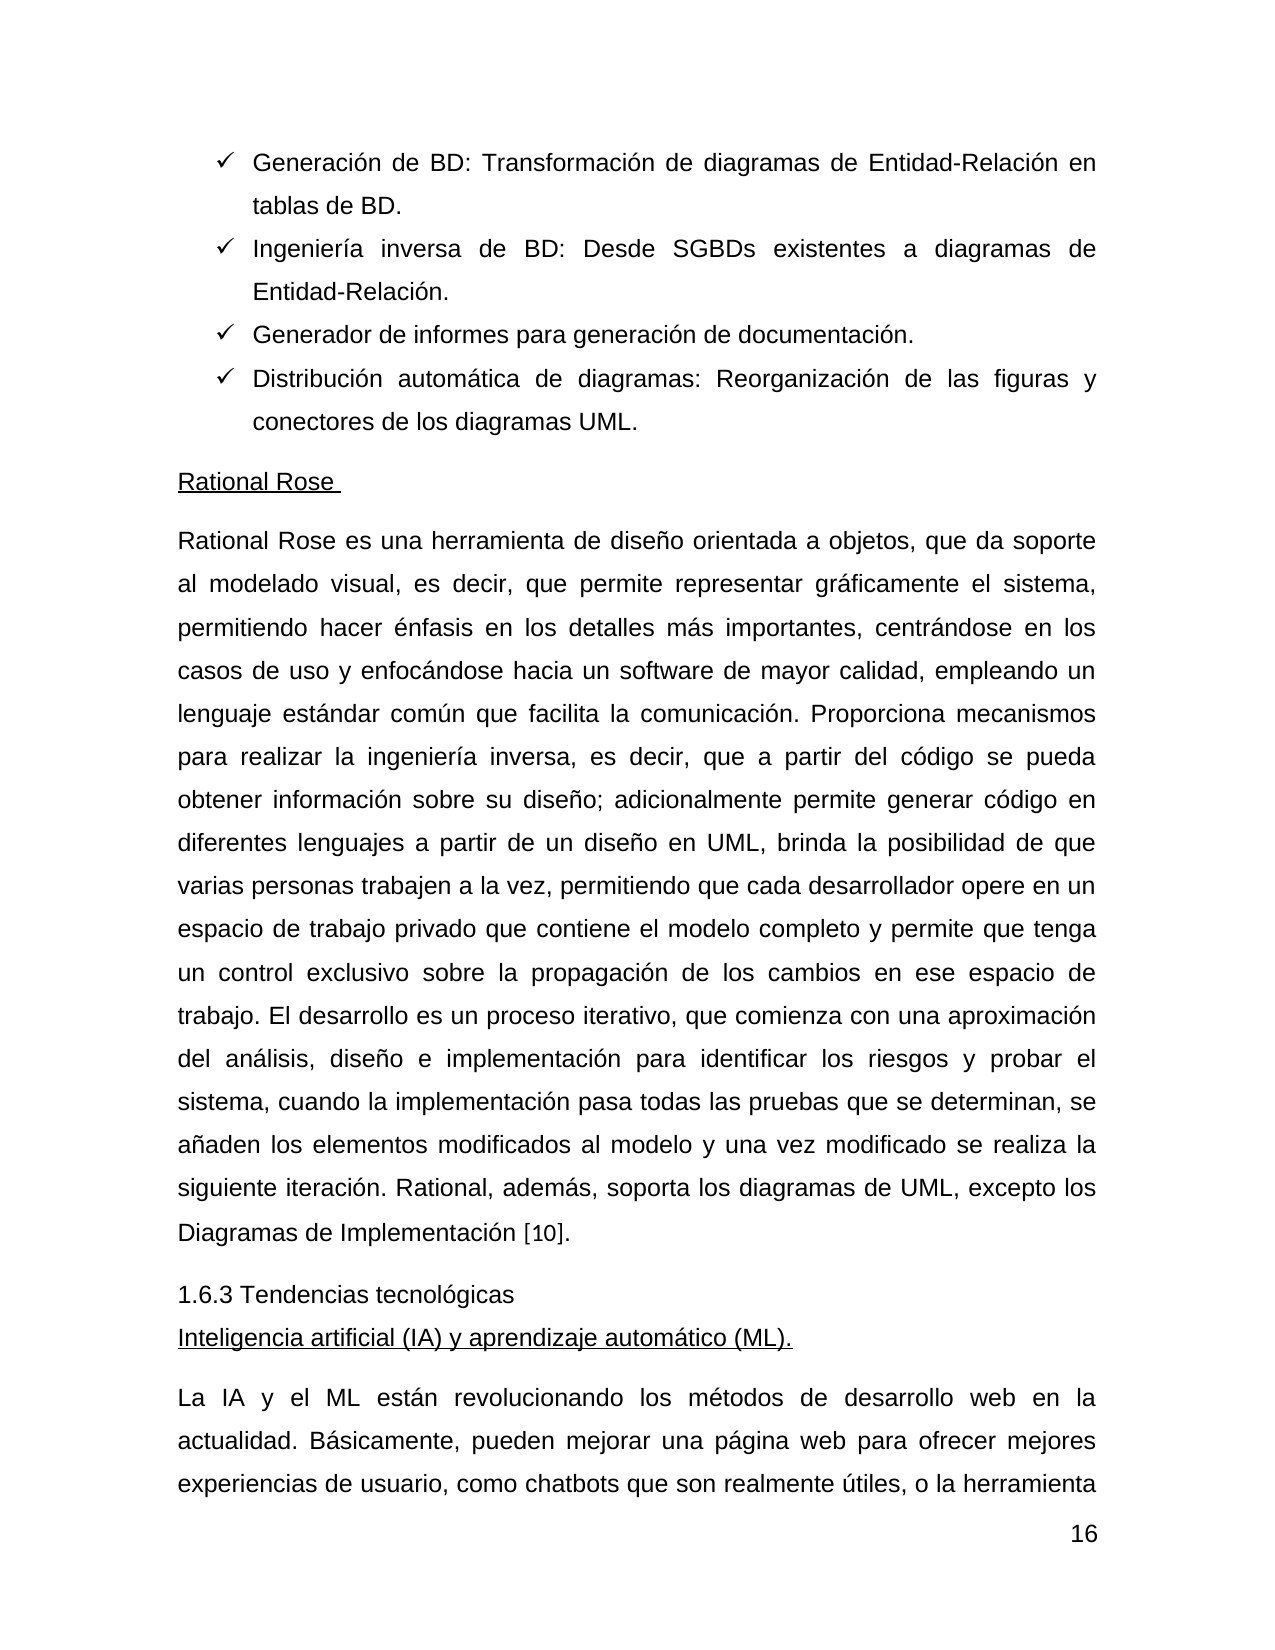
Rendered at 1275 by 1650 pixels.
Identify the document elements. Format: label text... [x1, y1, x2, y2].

list Distribución automática de diagramas: Reorganización de las figuras y conectores de los diagramas UML. [215, 363, 1098, 436]
subtitle 1.6.3 Tendencias tecnológicas [177, 1279, 1098, 1308]
text Rational Rose [177, 467, 1098, 495]
text Rational Rose es una herramienta de diseño orientada a objetos, que da soporte al modelado visual, es decir, que permite representar gráficamente el sistema, permitiendo hacer énfasis en los detalles más importantes, centrándose en los casos de uso y enfocándose hacia un software de mayor calidad, empleando un lenguaje estándar común que facilita la comunicación. Proporciona mecanismos para realizar la ingeniería inversa, es decir, que a partir del código se pueda obtener información sobre su diseño; adicionalmente permite generar código en diferentes lenguajes a partir de un diseño en UML, brinda la posibilidad de que varias personas trabajen a la vez, permitiendo que cada desarrollador opere en un espacio de trabajo privado que contiene el modelo completo y permite que tenga un control exclusivo sobre la propagación de los cambios en ese espacio de trabajo. El desarrollo es un proceso iterativo, que comienza con una aproximación del análisis, diseño e implementación para identificar los riesgos y probar el sistema, cuando la implementación pasa todas las pruebas que se determinan, se añaden los elementos modificados al modelo y una vez modificado se realiza la siguiente iteración. Rational, además, soporta los diagramas de UML, excepto los Diagramas de Implementación [10]. [177, 526, 1098, 1248]
list Ingeniería inversa de BD: Desde SGBDs existentes a diagramas de Entidad-Relación. [215, 234, 1098, 306]
list Generación de BD: Transformación de diagramas de Entidad-Relación en tablas de BD. [215, 148, 1098, 219]
list Generador de informes para generación de documentación. [215, 320, 1098, 349]
text Inteligencia artificial (IA) y aprendizaje automático (ML). [177, 1323, 1098, 1351]
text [177, 1382, 1098, 1497]
